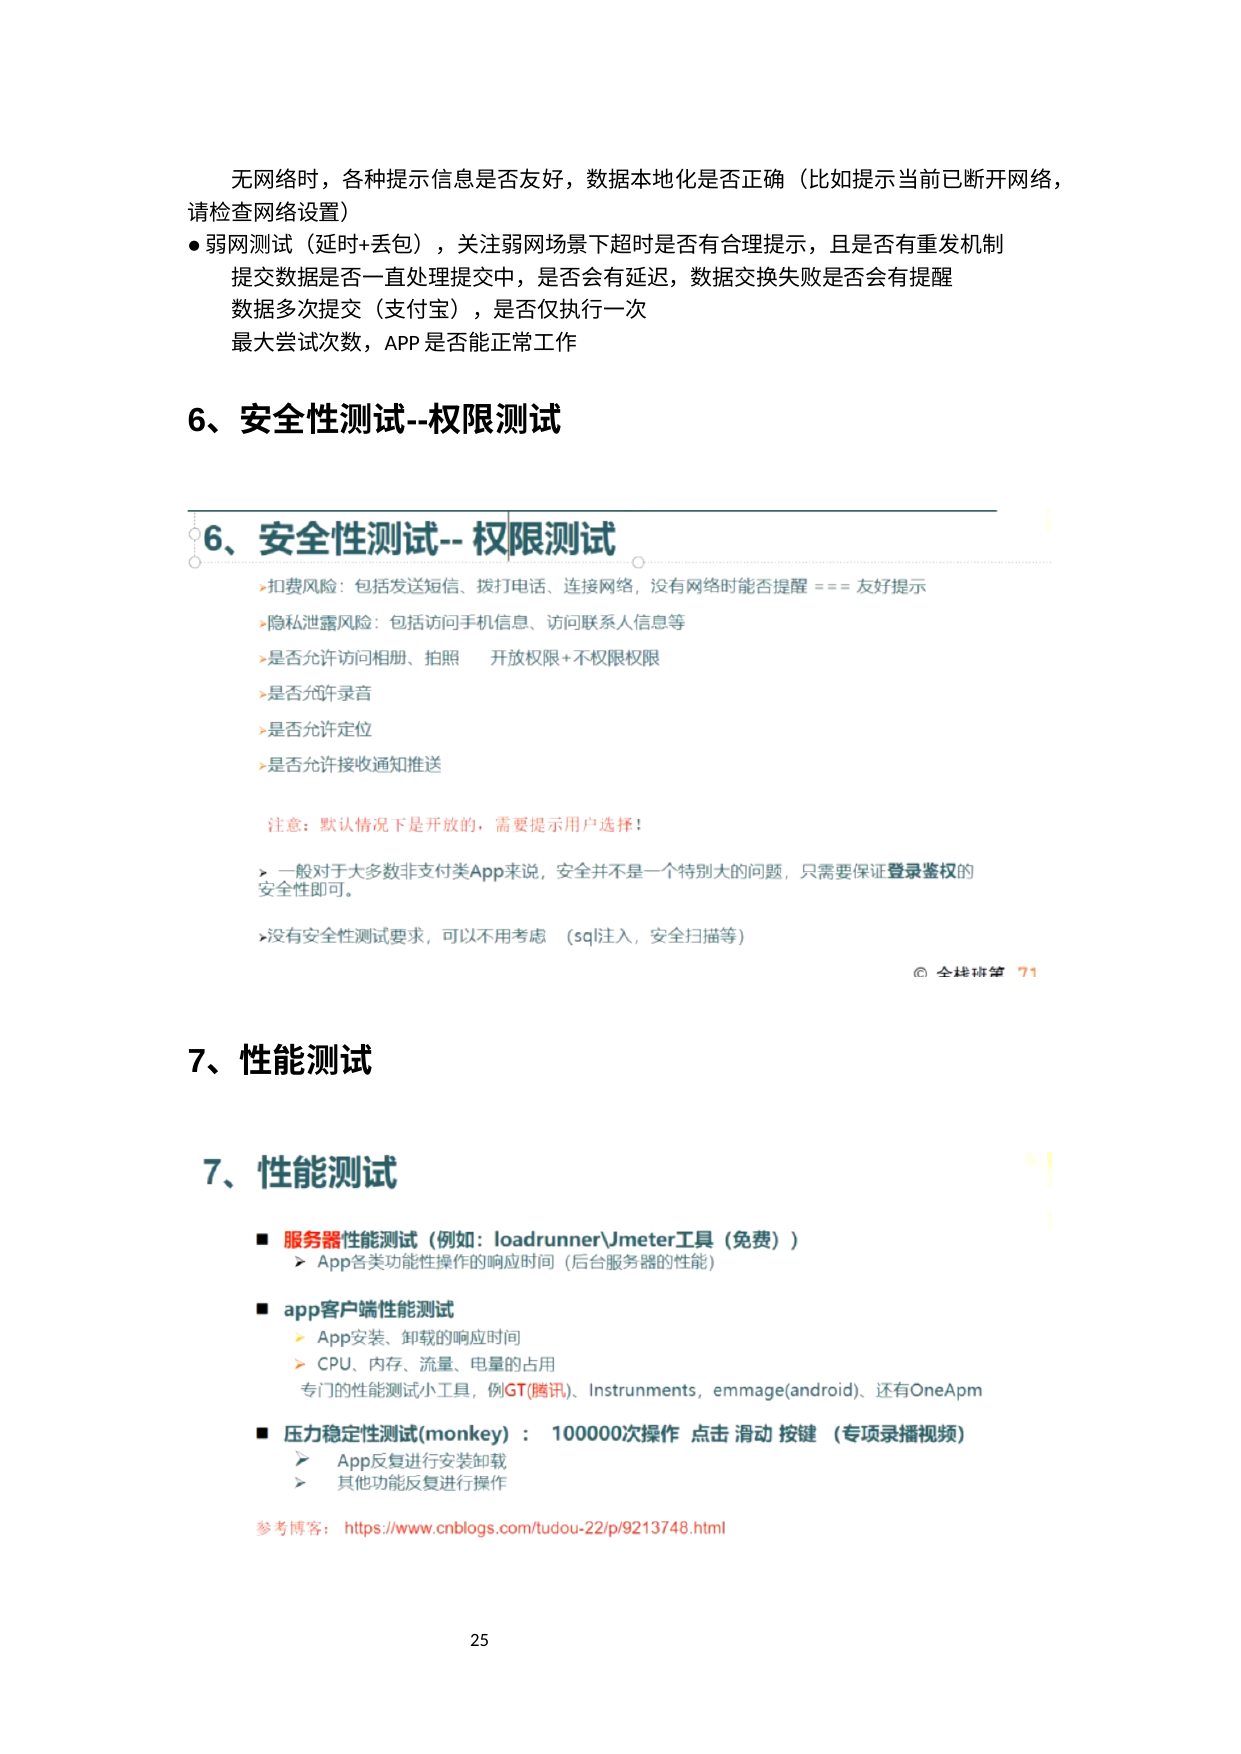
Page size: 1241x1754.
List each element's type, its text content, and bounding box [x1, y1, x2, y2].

subtitle 安全性测试--权限测试 [187, 384, 1053, 449]
list 数据多次提交（支付宝），是否仅执行一次 [187, 292, 1053, 324]
list 最大尝试次数，APP是否能正常工作 [187, 324, 1053, 357]
picture [187, 1152, 1052, 1572]
list 提交数据是否一直处理提交中，是否会有延迟，数据交换失败是否会有提醒 [187, 259, 1053, 292]
picture [187, 510, 1052, 977]
list ● 弱网测试（延时+丢包），关注弱网场景下超时是否有合理提示，且是否有重发机制 [187, 227, 1053, 259]
subtitle 性能测试 [187, 1025, 1053, 1090]
list 无网络时，各种提示信息是否友好，数据本地化是否正确（比如提示当前已断开网络，请检查网络设置） [187, 162, 1053, 227]
